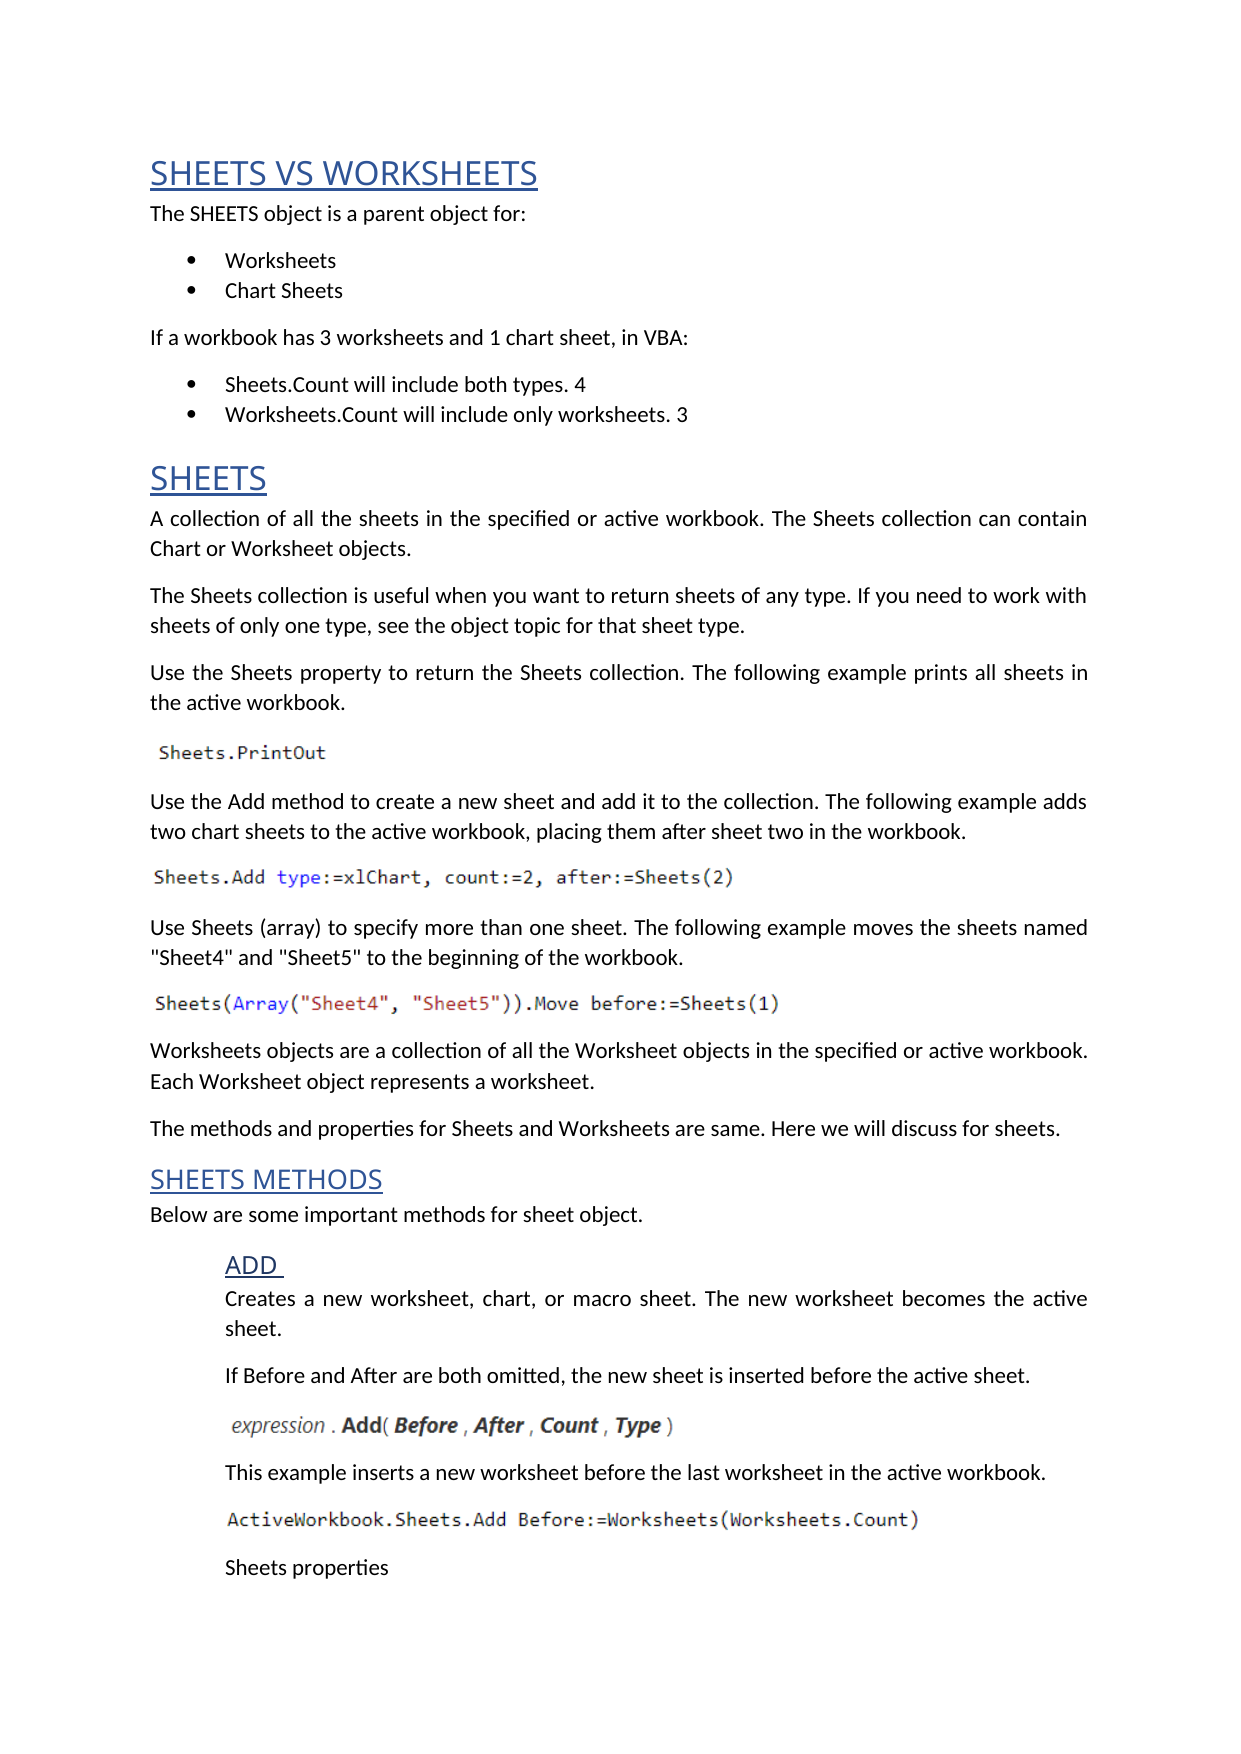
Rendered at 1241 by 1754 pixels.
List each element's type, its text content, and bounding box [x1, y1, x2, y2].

list Sheets.Count will include both types. 4 [187, 370, 1090, 398]
list Chart Sheets [187, 276, 1090, 304]
text Creates a new worksheet, chart, or macro sheet. The new worksheet becomes the active sheet. [225, 1284, 1090, 1342]
subtitle SHEETS VS WORKSHEETS [150, 150, 1090, 195]
list Worksheets.Count will include only worksheets. 3 [187, 400, 1090, 428]
text Below are some important methods for sheet object. [150, 1200, 1090, 1228]
list Worksheets [187, 246, 1090, 274]
text This example inserts a new worksheet before the last worksheet in the active workbook. [225, 1458, 1090, 1486]
subtitle SHEETS METHODS [150, 1161, 1090, 1197]
text Sheets properties [225, 1553, 1090, 1581]
subtitle SHEETS [150, 455, 1090, 501]
text Use the Add method to create a new sheet and add it to the collection. The following example adds two chart sheets to the active workbook, placing them after sheet two in the workbook. [150, 787, 1090, 845]
text The SHEETS object is a parent object for: [150, 199, 1090, 227]
subtitle ADD [225, 1247, 1090, 1281]
picture [150, 735, 337, 768]
text If a workbook has 3 worksheets and 1 chart sheet, in VBA: [150, 323, 1090, 351]
text Worksheets objects are a collection of all the Worksheet objects in the specified or active workbook. Each Worksheet object represents a worksheet. [150, 1037, 1090, 1095]
text The methods and properties for Sheets and Worksheets are same. Here we will discuss for sheets. [150, 1114, 1090, 1142]
picture [225, 1408, 675, 1440]
picture [150, 863, 738, 894]
text A collection of all the sheets in the specified or active workbook. The Sheets collection can contain Chart or Worksheet objects. [150, 504, 1090, 562]
text If Before and After are both omitted, the new sheet is inserted before the active sheet. [225, 1361, 1090, 1389]
text Use the Sheets property to return the Sheets collection. The following example prints all sheets in the active workbook. [150, 658, 1090, 717]
text Use Sheets (array) to specify more than one sheet. The following example moves the sheets named "Sheet4" and "Sheet5" to the beginning of the workbook. [150, 913, 1090, 971]
text The Sheets collection is useful when you want to return sheets of any type. If you need to work with sheets of only one type, see the object topic for that sheet type. [150, 581, 1090, 639]
picture [150, 989, 784, 1018]
picture [225, 1505, 923, 1534]
